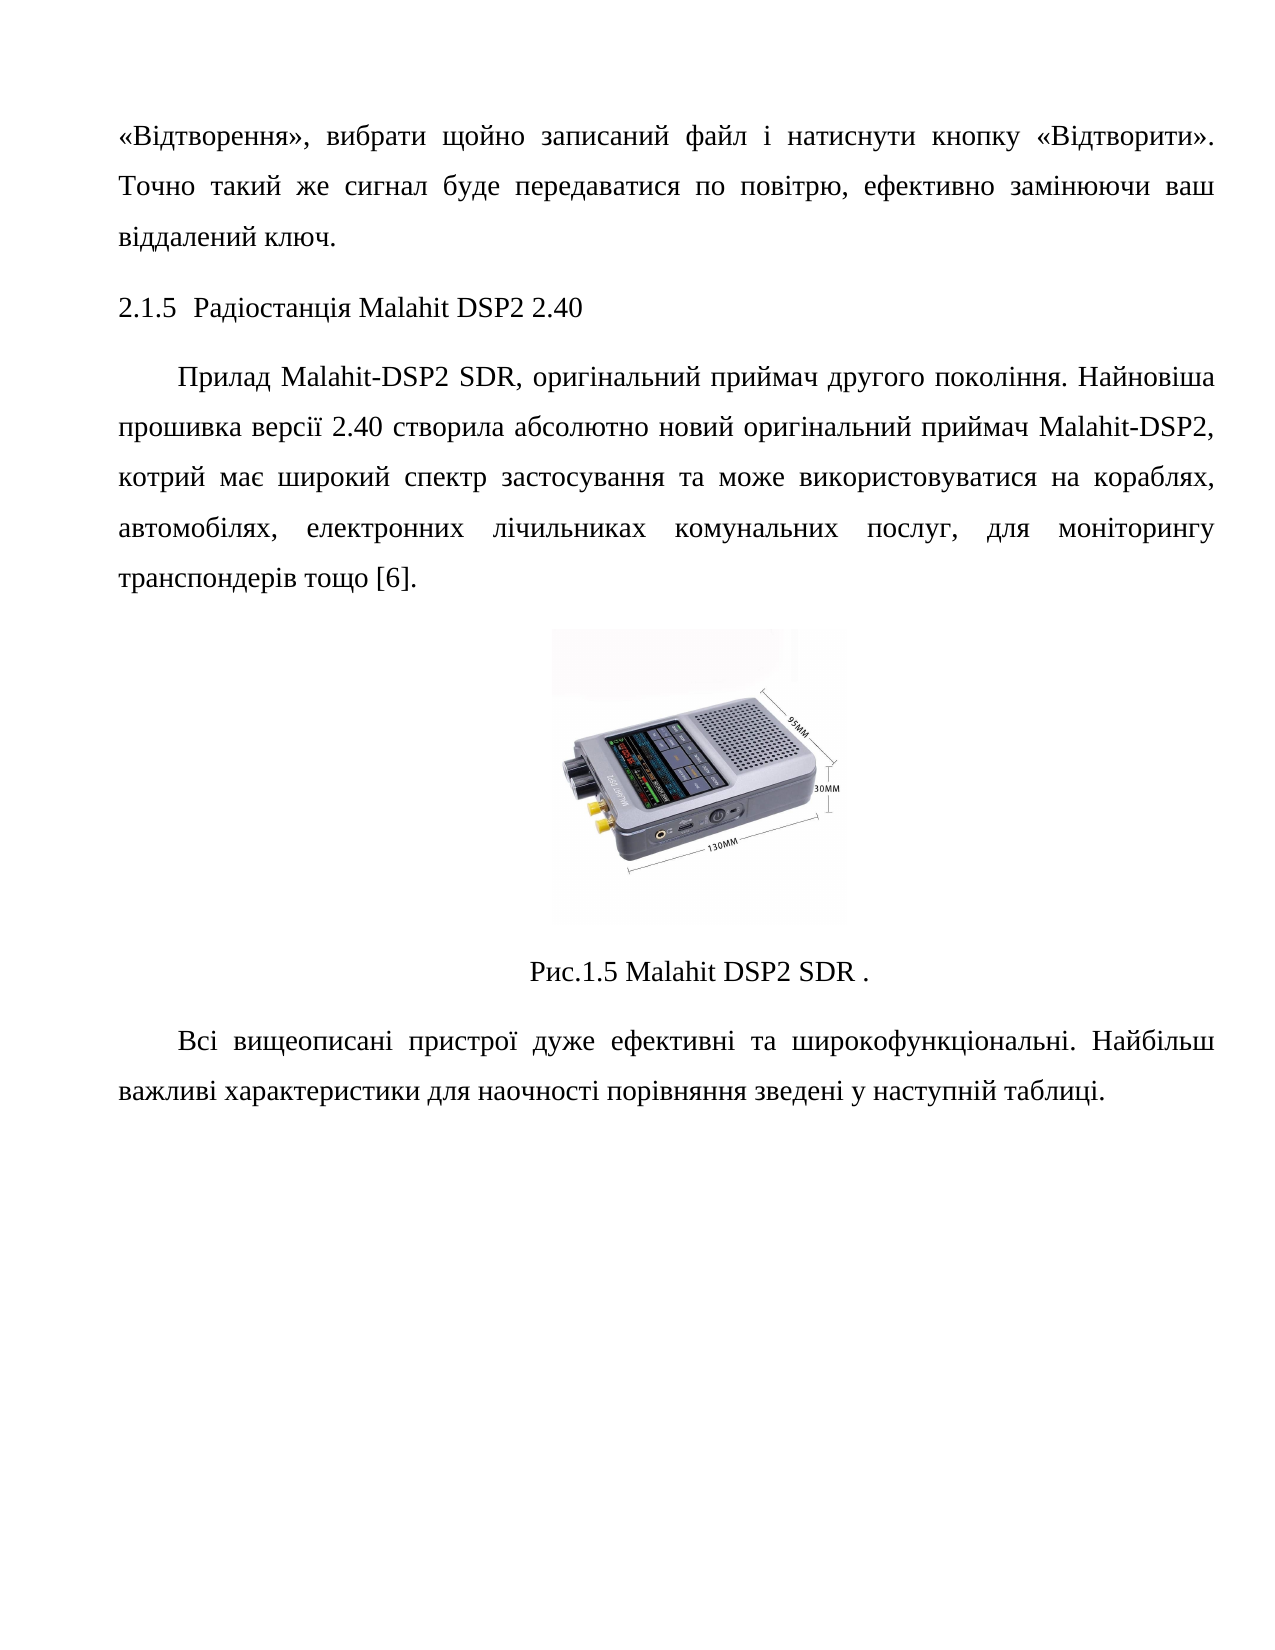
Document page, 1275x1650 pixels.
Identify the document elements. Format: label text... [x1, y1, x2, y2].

picture [551, 629, 848, 925]
subtitle Радіостанція Malahit DSP2 2.40 [118, 290, 1216, 323]
text Рис.1.5 Malahit DSP2 SDR . [118, 954, 1216, 987]
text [118, 118, 1216, 252]
text Всі вищеописані пристрої дуже ефективні та широкофункціональні. Найбільш важливі характеристики для наочності порівняння зведені у наступній таблиці. [118, 1023, 1216, 1107]
text Прилад Malahit-DSP2 SDR, оригінальний приймач другого покоління. Найновіша прошивка версії 2.40 створила абсолютно новий оригінальний приймач Malahit-DSP2, котрий має широкий спектр застосування та може використовуватися на кораблях, автомобілях, електронних лічильниках комунальних послуг, для моніторингу транспондерів тощо [6]. [118, 359, 1216, 594]
